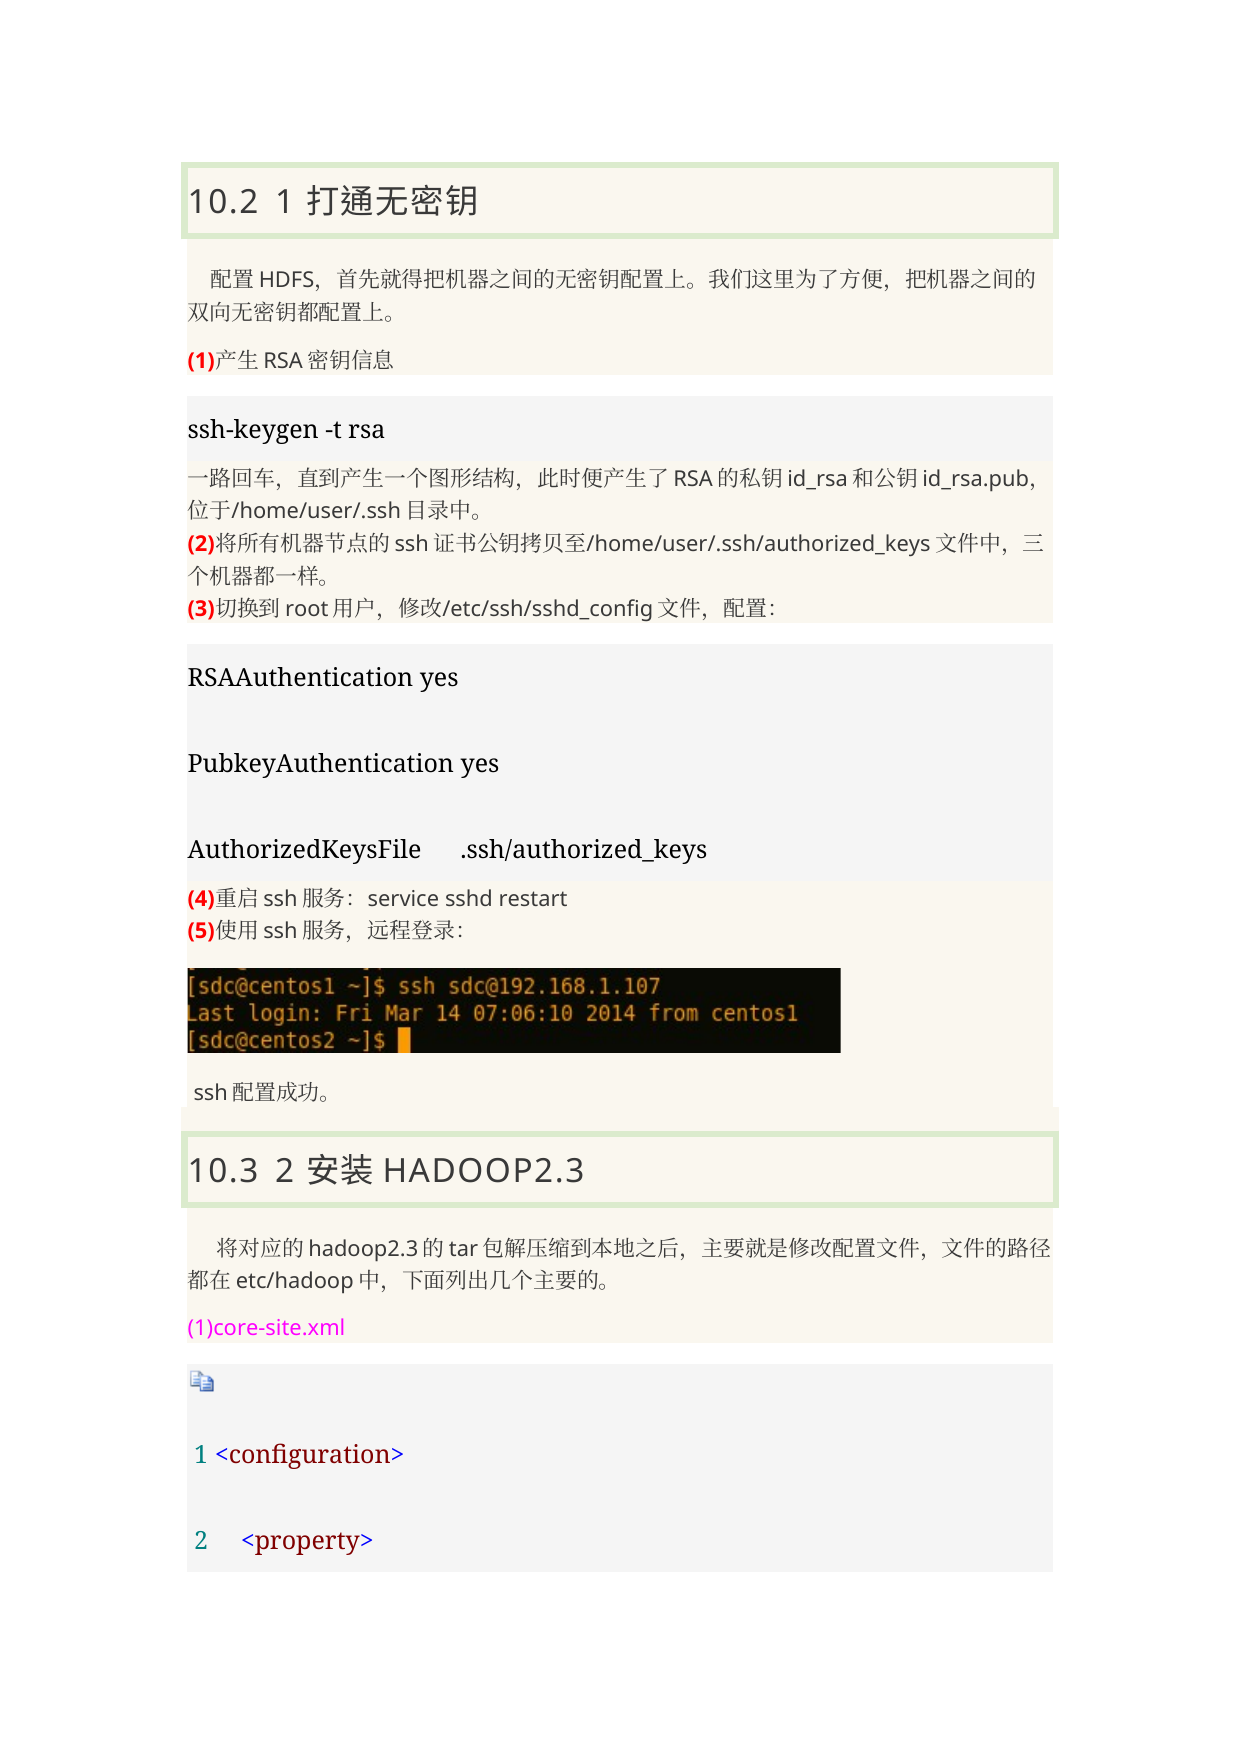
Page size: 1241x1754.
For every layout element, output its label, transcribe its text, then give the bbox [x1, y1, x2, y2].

text 1 <configuration> [187, 1421, 1053, 1486]
text 将对应的hadoop2.3的tar包解压缩到本地之后，主要就是修改配置文件，文件的路径都在etc/hadoop中，下面列出几个主要的。 [187, 1230, 1053, 1295]
subtitle 1 打通无密钥 [188, 168, 1053, 233]
picture [187, 1365, 219, 1397]
text (2)将所有机器节点的ssh证书公钥拷贝至/home/user/.ssh/authorized_keys文件中，三个机器都一样。 [187, 526, 1053, 591]
subtitle 2 安装Hadoop2.3 [188, 1137, 1053, 1202]
text (1)产生RSA密钥信息 [187, 342, 1053, 375]
text 2 <property> [187, 1507, 1053, 1572]
text 一路回车，直到产生一个图形结构，此时便产生了RSA的私钥id_rsa和公钥id_rsa.pub，位于/home/user/.ssh目录中。 [187, 461, 1053, 526]
text (4)重启ssh服务：service sshd restart [187, 881, 1053, 913]
text RSAAuthentication yes [187, 644, 1053, 709]
text (3)切换到root用户，修改/etc/ssh/sshd_config文件，配置： [187, 591, 1053, 623]
text ssh-keygen -t rsa [187, 396, 1053, 461]
text 配置HDFS，首先就得把机器之间的无密钥配置上。我们这里为了方便，把机器之间的双向无密钥都配置上。 [187, 262, 1053, 327]
text ssh配置成功。 [187, 1074, 1053, 1107]
text (5)使用ssh服务，远程登录： [187, 913, 1053, 946]
text AuthorizedKeysFile .ssh/authorized_keys [187, 816, 1053, 881]
text PubkeyAuthentication yes [187, 730, 1053, 795]
text (1)core-site.xml [187, 1311, 1053, 1343]
picture [187, 968, 841, 1053]
